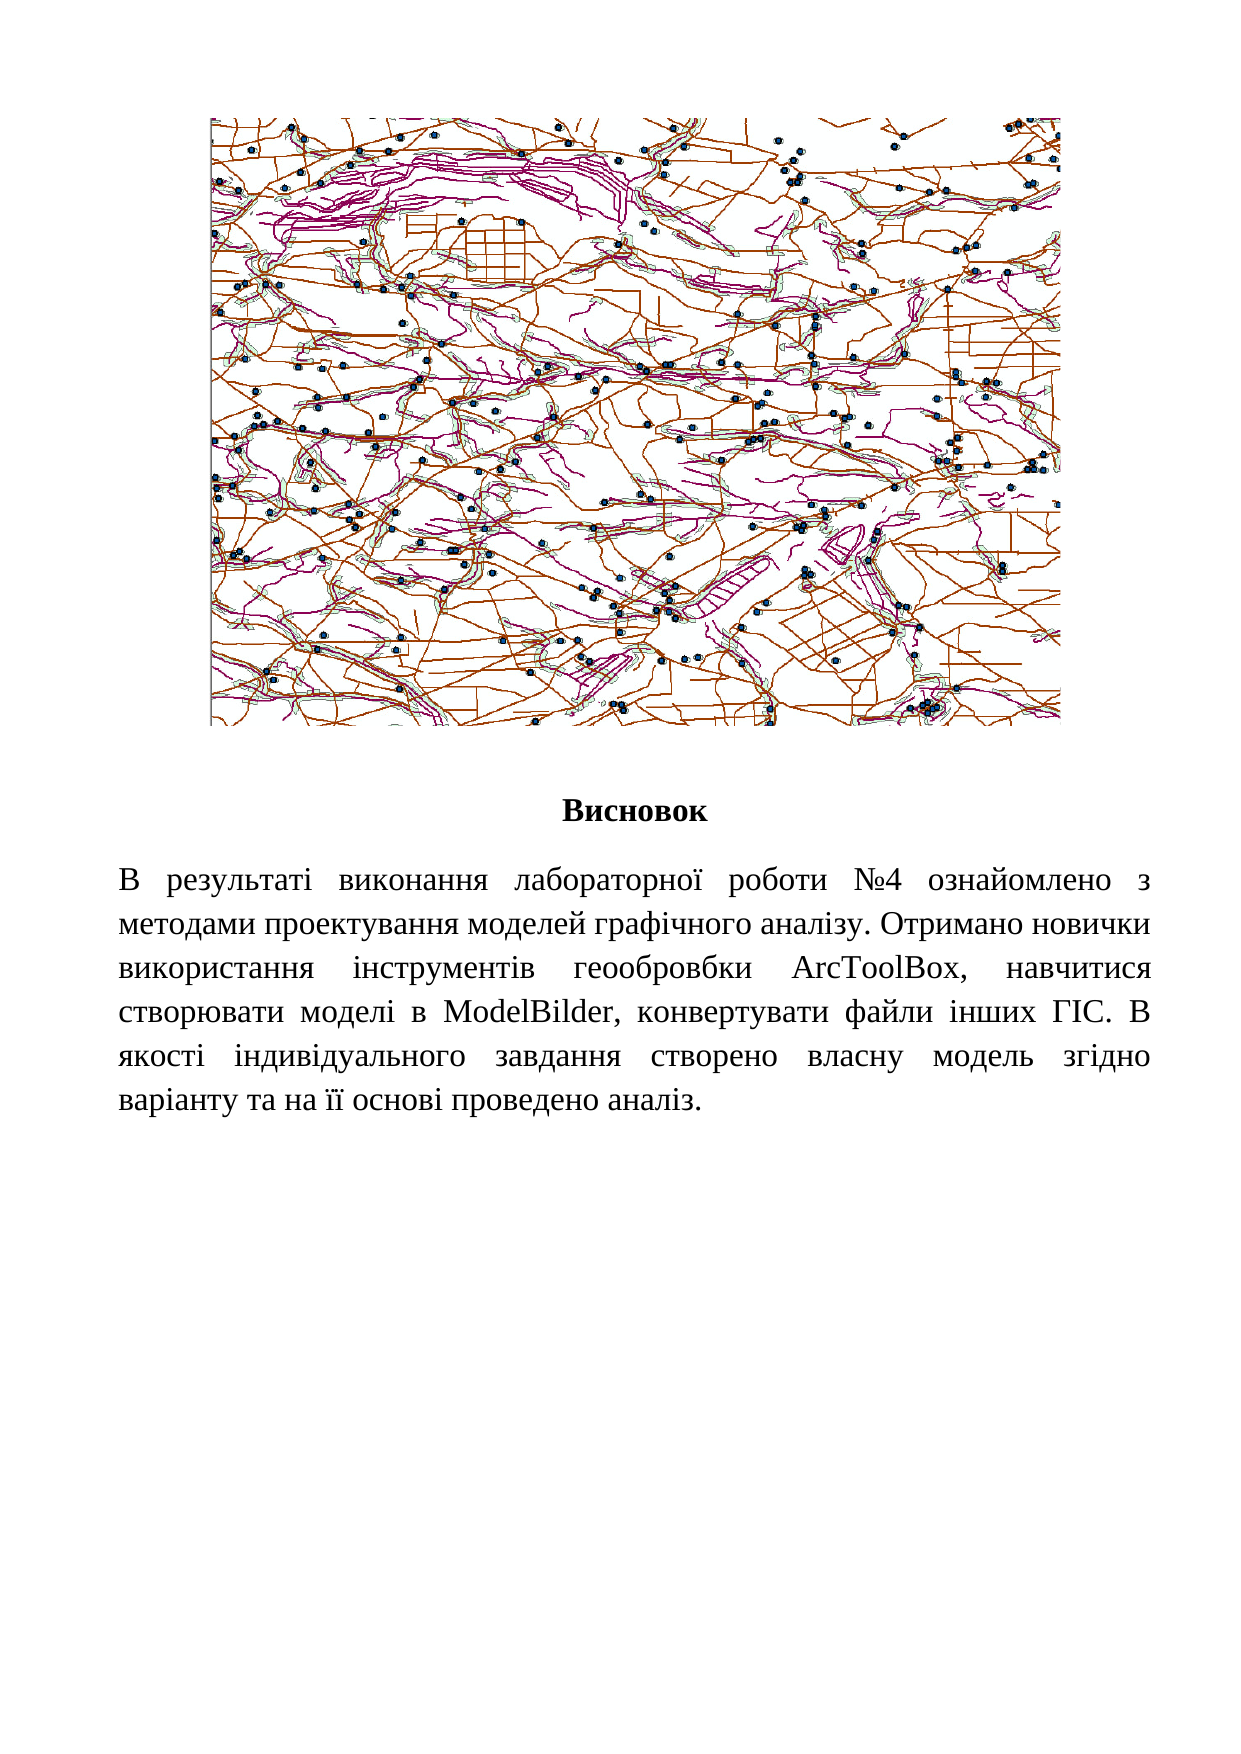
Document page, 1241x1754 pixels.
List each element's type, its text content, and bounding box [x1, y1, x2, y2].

text Висновок [118, 790, 1152, 828]
text В результаті виконання лабораторної роботи №4 ознайомлено з методами проектування моделей графічного аналізу. Отримано новички використання інструментів геообровбки ArcToolBox, навчитися створювати моделі в ModelBilder, конвертувати файли інших ГІС. В якості індивідуального завдання створено власну модель згідно варіанту та на її основі проведено аналіз. [118, 859, 1152, 1117]
picture [209, 118, 1061, 726]
